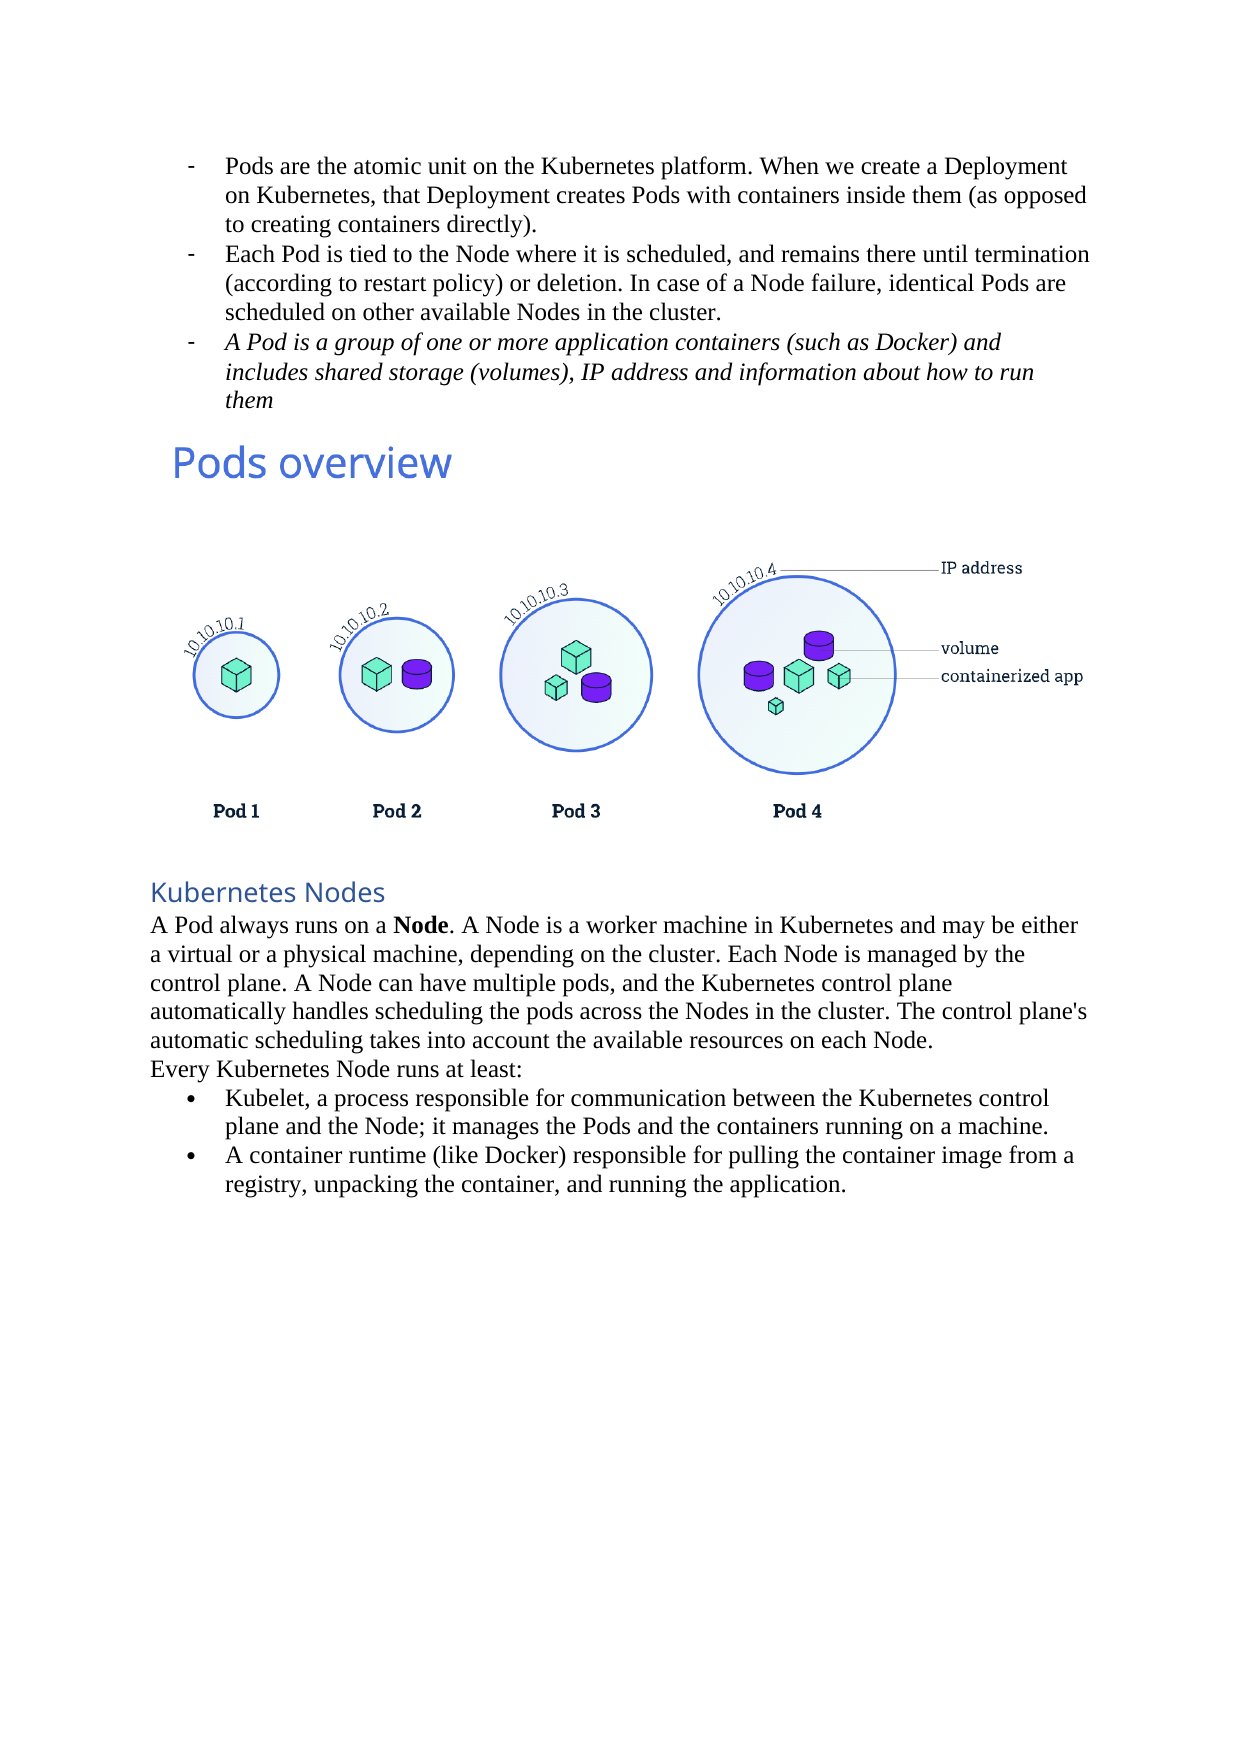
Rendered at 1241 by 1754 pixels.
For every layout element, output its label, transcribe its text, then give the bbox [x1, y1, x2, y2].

subtitle Kubernetes Nodes [150, 873, 1090, 910]
text A Pod always runs on a Node. A Node is a worker machine in Kubernetes and may be either a virtual or a physical machine, depending on the cluster. Each Node is managed by the control plane. A Node can have multiple pods, and the Kubernetes control plane automatically handles scheduling the pods across the Nodes in the cluster. The control plane's automatic scheduling takes into account the available resources on each Node. [150, 910, 1090, 1054]
text Every Kubernetes Node runs at least: [150, 1054, 1090, 1083]
list A Pod is a group of one or more application containers (such as Docker) and includes shared storage (volumes), IP address and information about how to run them [187, 326, 1090, 414]
list Pods are the atomic unit on the Kubernetes platform. When we create a Deployment on Kubernetes, that Deployment creates Pods with containers inside them (as opposed to creating containers directly). [187, 150, 1090, 238]
list Kubelet, a process responsible for communication between the Kubernetes control plane and the Node; it manages the Pods and the containers running on a machine. [187, 1083, 1090, 1140]
list Each Pod is tied to the Node where it is scheduled, and remains there until termination (according to restart policy) or deletion. In case of a Node failure, identical Pods are scheduled on other available Nodes in the cluster. [187, 238, 1090, 326]
list A container runtime (like Docker) responsible for pulling the container image from a registry, unpacking the container, and running the application. [187, 1140, 1090, 1198]
picture [150, 414, 1091, 841]
